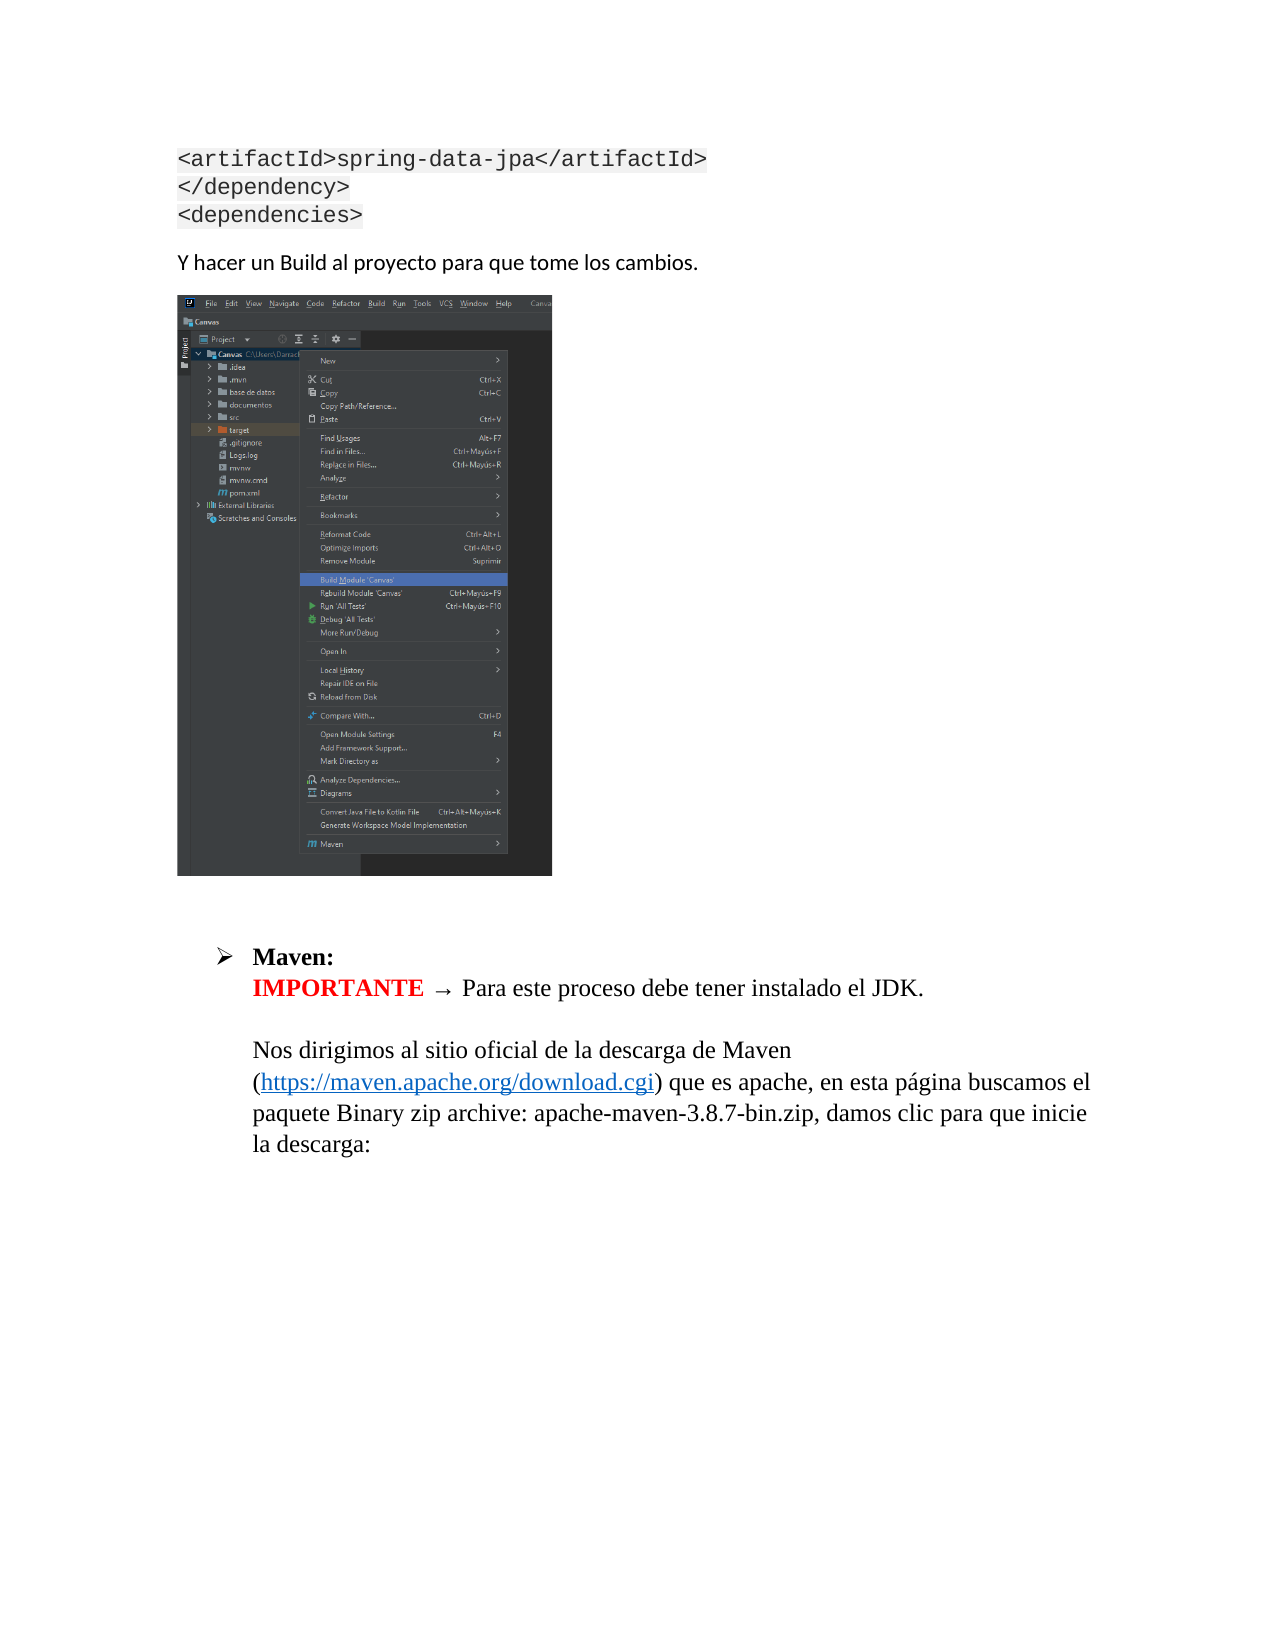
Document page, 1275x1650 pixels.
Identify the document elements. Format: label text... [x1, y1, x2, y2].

picture [177, 295, 553, 876]
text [177, 148, 1098, 229]
list IMPORTANTE → Para este proceso debe tener instalado el JDK. [252, 973, 1098, 1002]
list Maven: [215, 942, 1098, 971]
text Y hacer un Build al proyecto para que tome los cambios. [177, 248, 1098, 276]
list Nos dirigimos al sitio oficial de la descarga de Maven (https://maven.apache.org/download.cgi) que es apache, en esta página buscamos el paquete Binary zip archive: apache-maven-3.8.7-bin.zip, damos clic para que inicie la descarga: [252, 1036, 1098, 1157]
